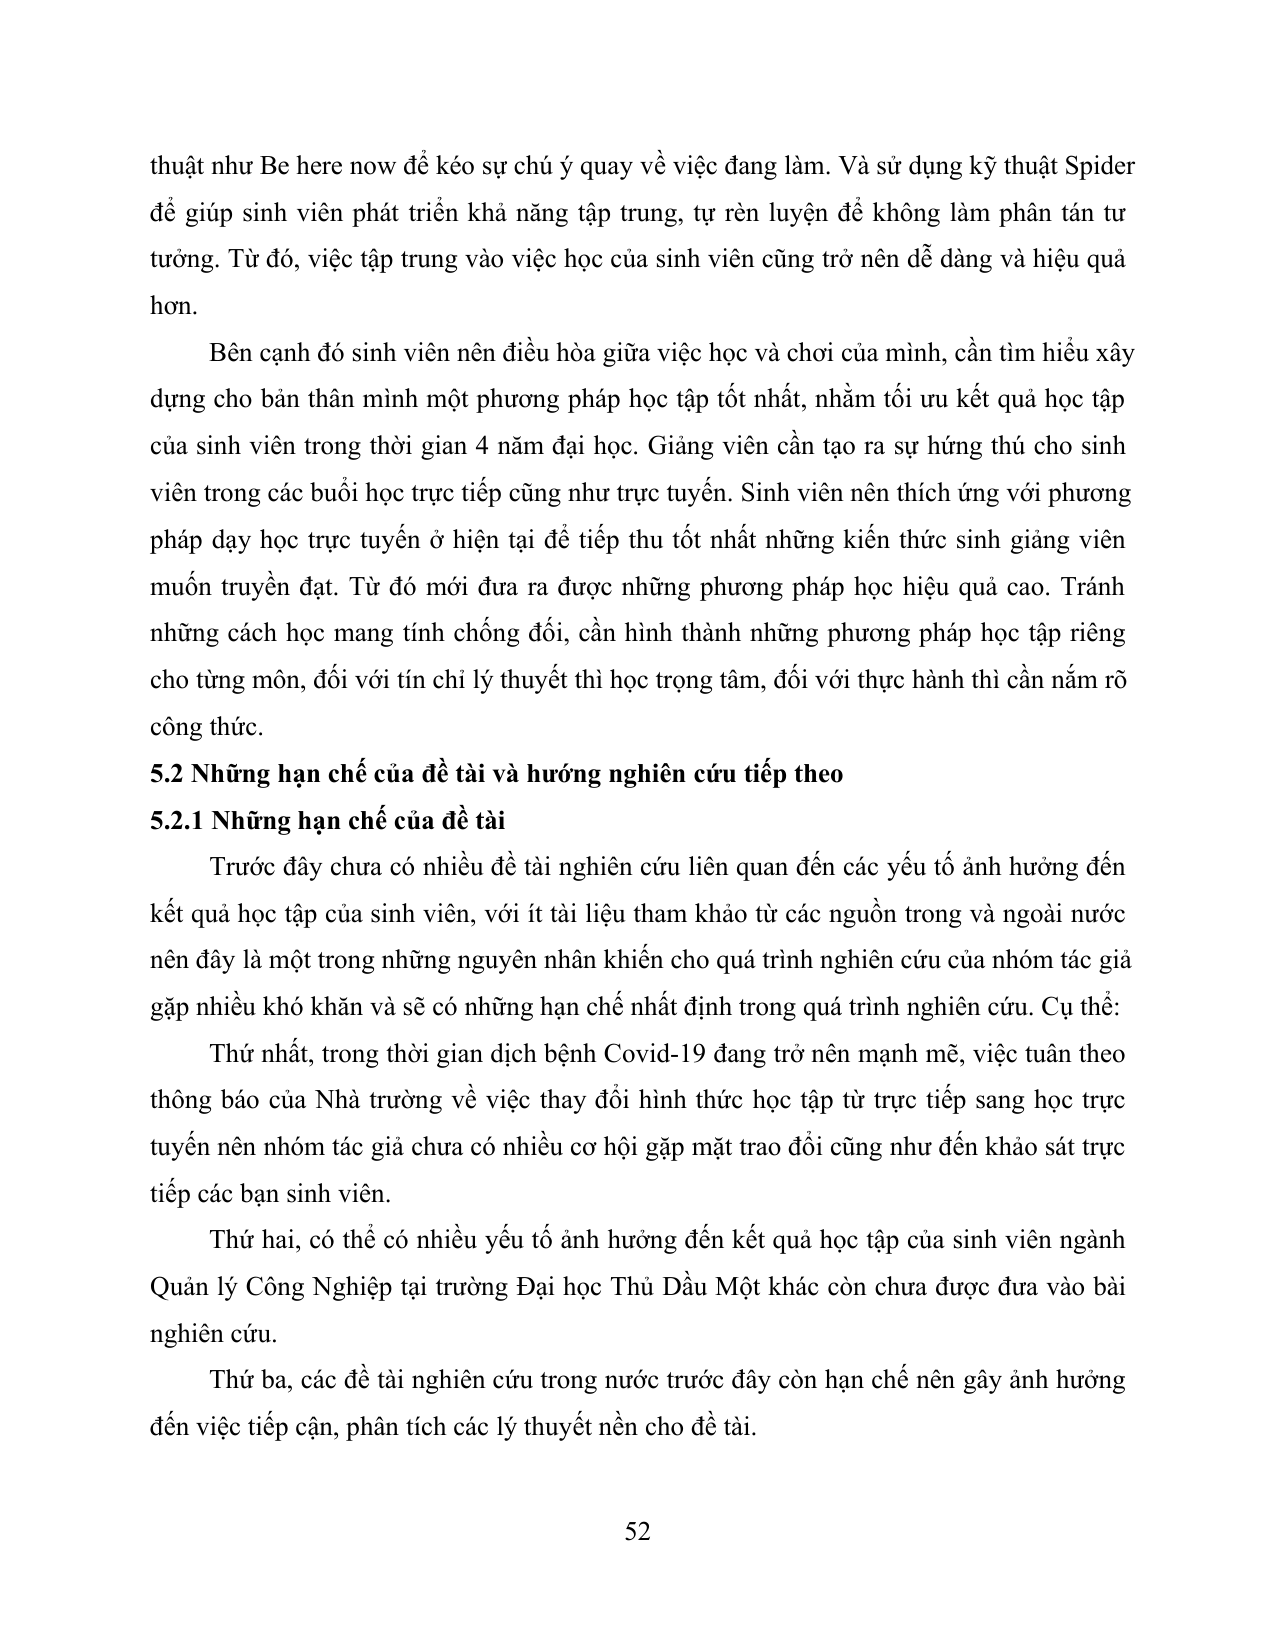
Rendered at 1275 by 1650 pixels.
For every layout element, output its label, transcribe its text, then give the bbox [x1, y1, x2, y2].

text .2 Những hạn chế của đề tài và hướng nghiên cứu tiếp theo [163, 758, 867, 788]
text dựng cho bản thân mình một phương pháp học tập tốt nhất, nhằm tối ưu kết quả học tập [150, 384, 1150, 414]
text muốn truyền đạt. Từ đó mới đưa ra được những phương pháp học hiệu quả cao. Tránh [150, 571, 1150, 601]
text .2.1 Những hạn chế của đề tài [163, 805, 867, 835]
text tuyến nên nhóm tác giả chưa có nhiều cơ hội gặp mặt trao đổi cũng như đến khảo sát trực [150, 1132, 1150, 1162]
text cho từng môn, đối với tín chỉ lý thuyết thì học trọng tâm, đối với thực hành thì cần nắm rõ [150, 664, 1150, 694]
text Thứ hai, có thể có nhiều yếu tố ảnh hưởng đến kết quả học tập của sinh viên ngành [209, 1225, 1150, 1255]
text Quản lý Công Nghiệp tại trường Đại học Thủ Dầu Một khác còn chưa được đưa vào bài [150, 1272, 1150, 1302]
text Bên cạnh đó sinh viên nên điều hòa giữa việc học và chơi của mình, cần tìm hiểu xây [209, 337, 1150, 367]
text để giúp sinh viên phát triển khả năng tập trung, tự rèn luyện để không làm phân tán tư [150, 197, 1150, 227]
text công thức. [150, 711, 1150, 741]
text pháp dạy học trực tuyến ở hiện tại để tiếp thu tốt nhất những kiến thức sinh giảng viên [150, 524, 1150, 554]
text đến việc tiếp cận, phân tích các lý thuyết nền cho đề tài. [150, 1412, 1150, 1442]
text nên đây là một trong những nguyên nhân khiến cho quá trình nghiên cứu của nhóm tác giả [150, 945, 1150, 975]
text thuật như Be here now để kéo sự chú ý quay về việc đang làm. Và sử dụng kỹ thuật Spider [150, 151, 1150, 180]
text 5 [150, 758, 163, 788]
text hơn. [150, 291, 1150, 321]
text thông báo của Nhà trường về việc thay đổi hình thức học tập từ trực tiếp sang học trực [150, 1085, 1150, 1115]
text tưởng. Từ đó, việc tập trung vào việc học của sinh viên cũng trở nên dễ dàng và hiệu quả [150, 244, 1150, 274]
text viên trong các buổi học trực tiếp cũng như trực tuyến. Sinh viên nên thích ứng với phương [150, 477, 1150, 507]
text tiếp các bạn sinh viên. [150, 1178, 1150, 1208]
text những cách học mang tính chống đối, cần hình thành những phương pháp học tập riêng [150, 618, 1150, 648]
text 5 [150, 805, 163, 835]
text gặp nhiều khó khăn và sẽ có những hạn chế nhất định trong quá trình nghiên cứu. Cụ thể: [150, 991, 1150, 1021]
text 5 [624, 1517, 638, 1547]
text Thứ ba, các đề tài nghiên cứu trong nước trước đây còn hạn chế nên gây ảnh hưởng [209, 1365, 1150, 1395]
text kết quả học tập của sinh viên, với ít tài liệu tham khảo từ các nguồn trong và ngoài nước [150, 898, 1150, 928]
text Trước đây chưa có nhiều đề tài nghiên cứu liên quan đến các yếu tố ảnh hưởng đến [209, 851, 1150, 881]
text nghiên cứu. [150, 1318, 1150, 1348]
text của sinh viên trong thời gian 4 năm đại học. Giảng viên cần tạo ra sự hứng thú cho sinh [150, 431, 1150, 461]
text 2 [638, 1517, 676, 1547]
text Thứ nhất, trong thời gian dịch bệnh Covid-19 đang trở nên mạnh mẽ, việc tuân theo [209, 1038, 1150, 1068]
